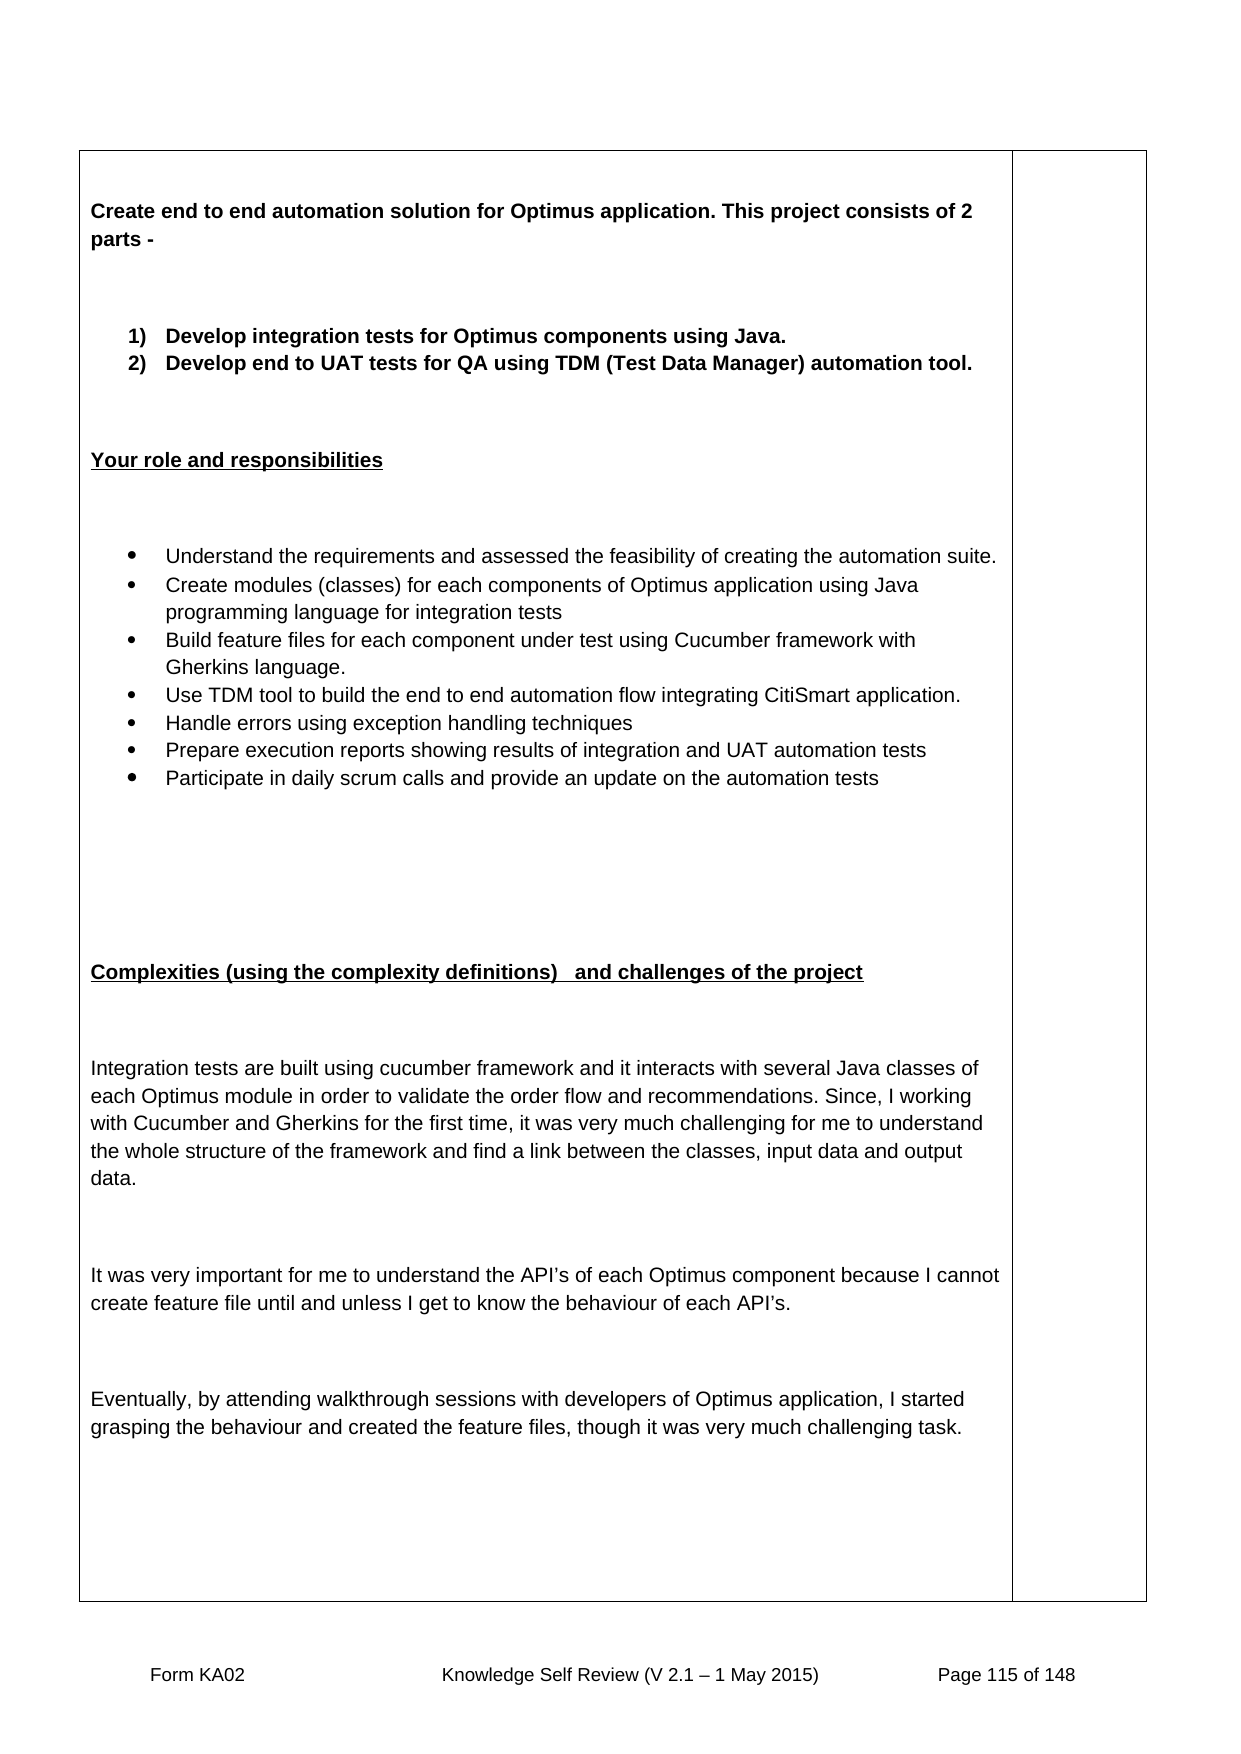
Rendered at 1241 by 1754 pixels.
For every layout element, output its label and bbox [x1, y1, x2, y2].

table_cell [80, 151, 1012, 1601]
table_cell [1013, 151, 1146, 1601]
